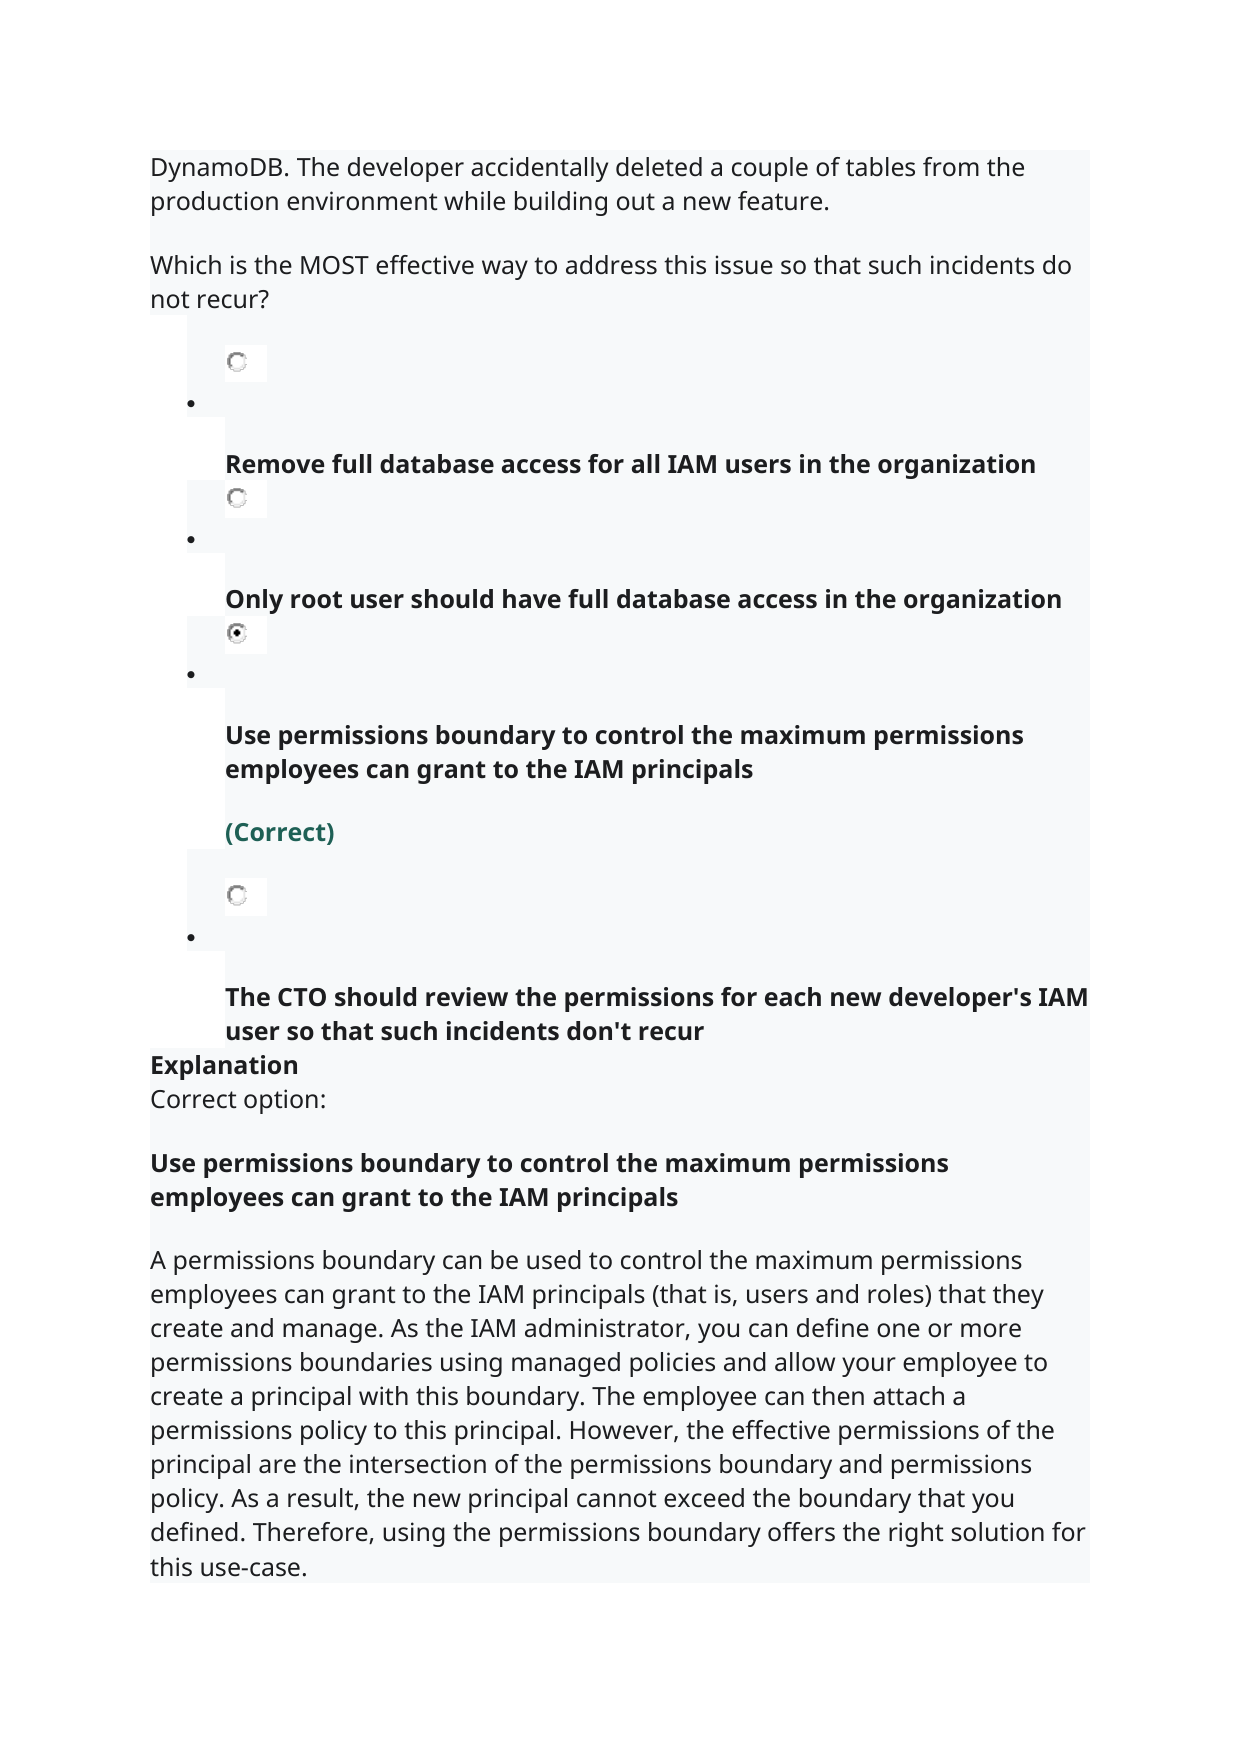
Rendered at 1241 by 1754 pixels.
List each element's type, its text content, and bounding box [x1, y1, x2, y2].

text The CTO should review the permissions for each new developer's IAM user so that such incidents don't recur [225, 980, 1090, 1048]
text Only root user should have full database access in the organization [225, 582, 1090, 616]
text A permissions boundary can be used to control the maximum permissions employees can grant to the IAM principals (that is, users and roles) that they create and manage. As the IAM administrator, you can define one or more permissions boundaries using managed policies and allow your employee to create a principal with this boundary. The employee can then attach a permissions policy to this principal. However, the effective permissions of the principal are the intersection of the permissions boundary and permissions policy. As a result, the new principal cannot exceed the boundary that you defined. Therefore, using the permissions boundary offers the right solution for this use-case. [150, 1243, 1090, 1583]
text Correct option: [150, 1082, 1090, 1116]
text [150, 150, 1090, 218]
text Use permissions boundary to control the maximum permissions employees can grant to the IAM principals [150, 1145, 1090, 1213]
text Explanation [150, 1048, 1090, 1082]
text Which is the MOST effective way to address this issue so that such incidents do not recur? [150, 247, 1090, 315]
text Use permissions boundary to control the maximum permissions employees can grant to the IAM principals [225, 718, 1090, 786]
text Remove full database access for all IAM users in the organization [225, 446, 1090, 480]
text (Correct) [225, 815, 1090, 849]
